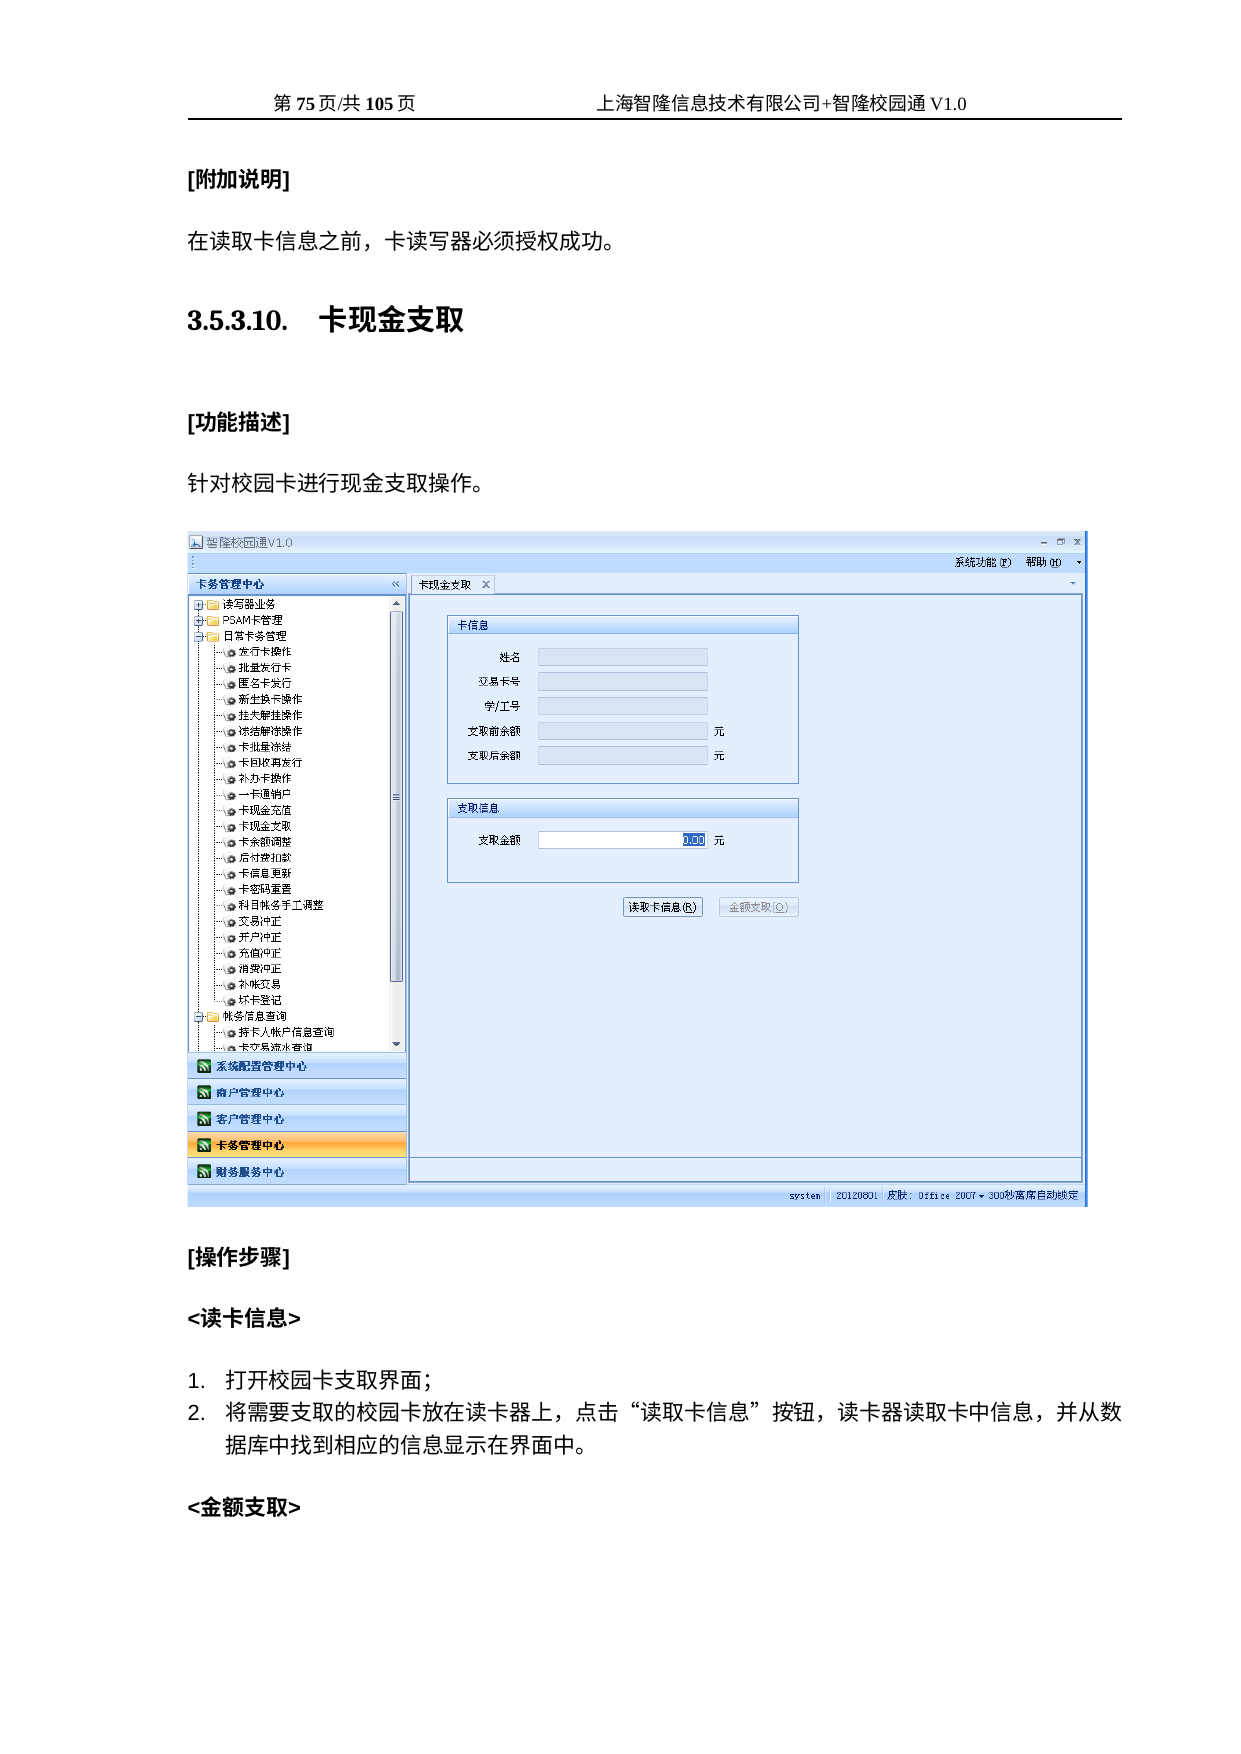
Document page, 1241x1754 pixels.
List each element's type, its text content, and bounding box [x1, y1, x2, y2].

picture [187, 531, 1088, 1207]
text 在读取卡信息之前，卡读写器必须授权成功。 [187, 224, 1122, 256]
text [操作步骤] [187, 1239, 1122, 1272]
text [功能描述] [187, 404, 1122, 437]
list 打开校园卡支取界面； [187, 1362, 1122, 1395]
text 针对校园卡进行现金支取操作。 [187, 466, 1122, 498]
text [附加说明] [187, 162, 1122, 194]
subtitle 卡现金支取 [187, 285, 1122, 350]
list 将需要支取的校园卡放在读卡器上，点击“读取卡信息”按钮，读卡器读取卡中信息，并从数据库中找到相应的信息显示在界面中。 [187, 1395, 1122, 1460]
text <金额支取> [187, 1489, 1122, 1522]
text <读卡信息> [187, 1301, 1122, 1333]
